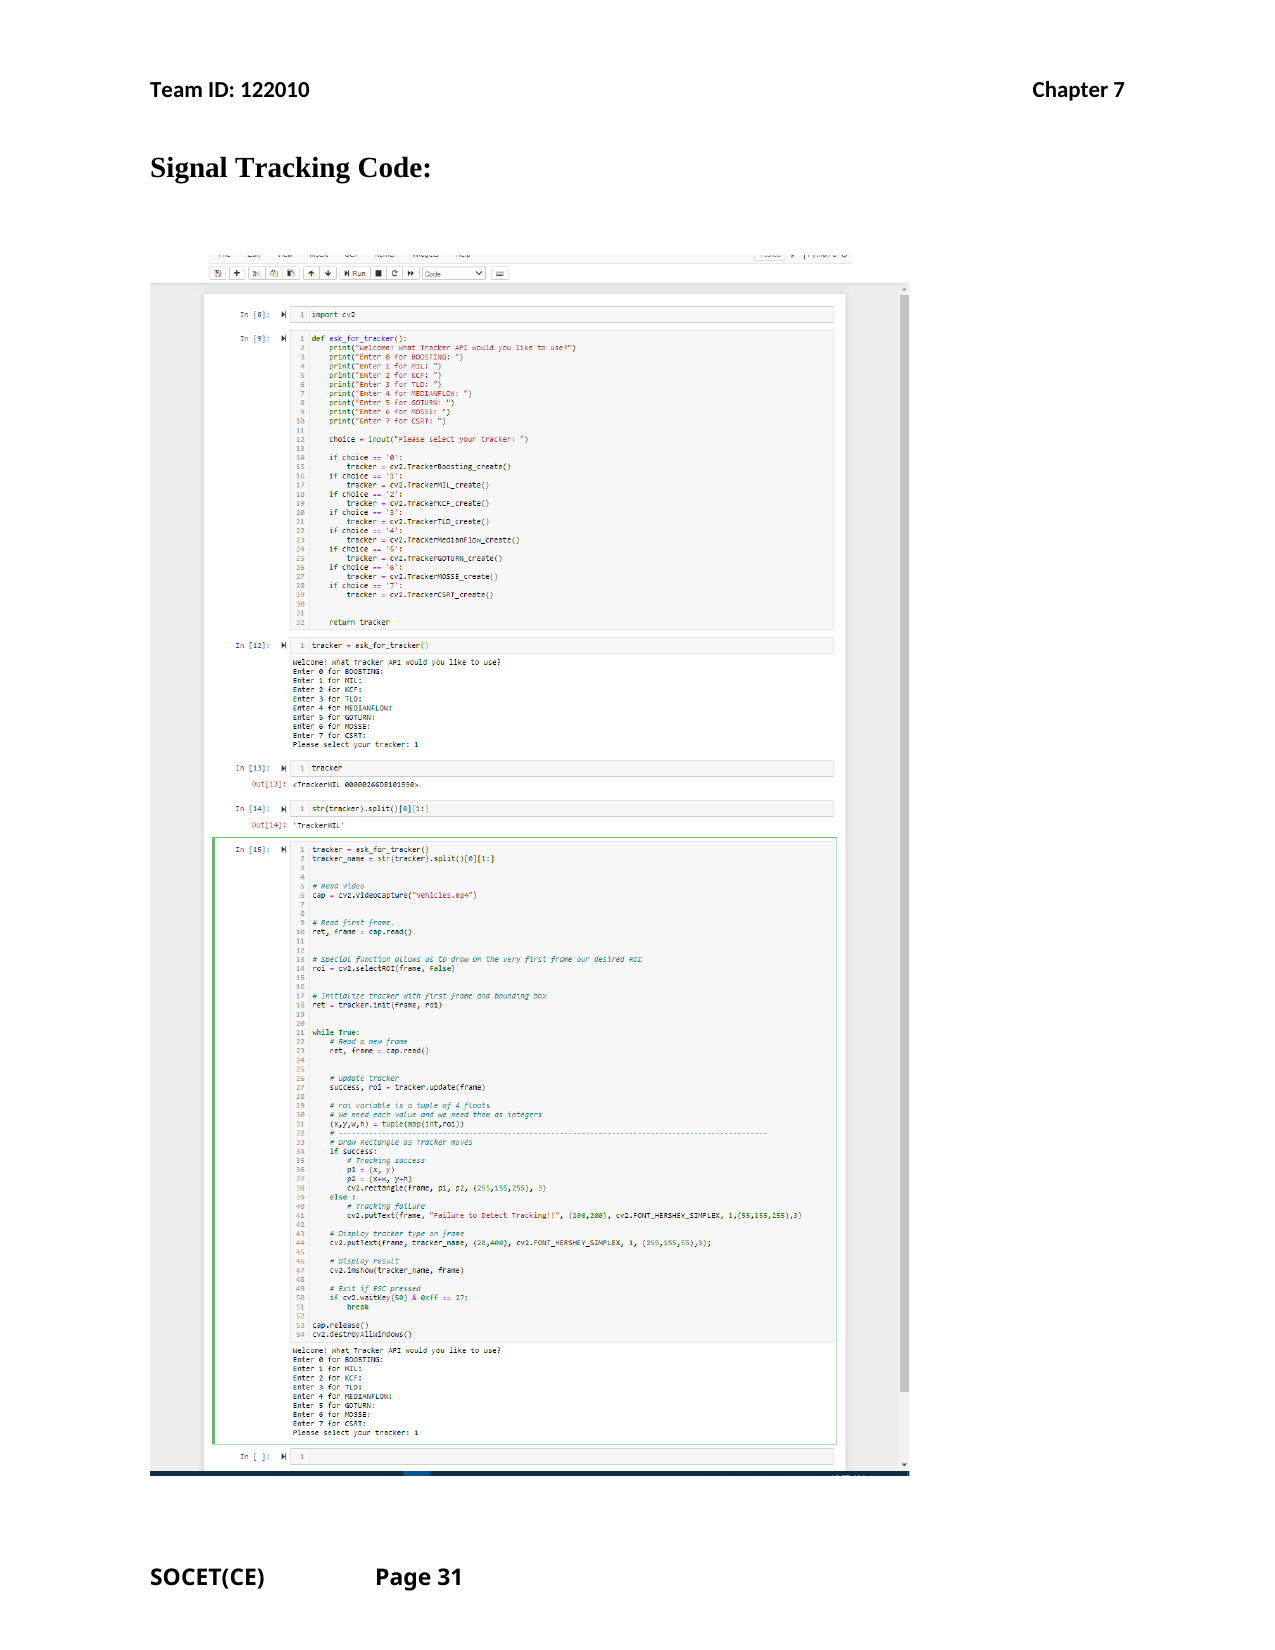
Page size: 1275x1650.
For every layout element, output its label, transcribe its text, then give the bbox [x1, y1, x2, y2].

text Signal Tracking Code: [150, 150, 1125, 183]
picture [150, 255, 910, 1476]
